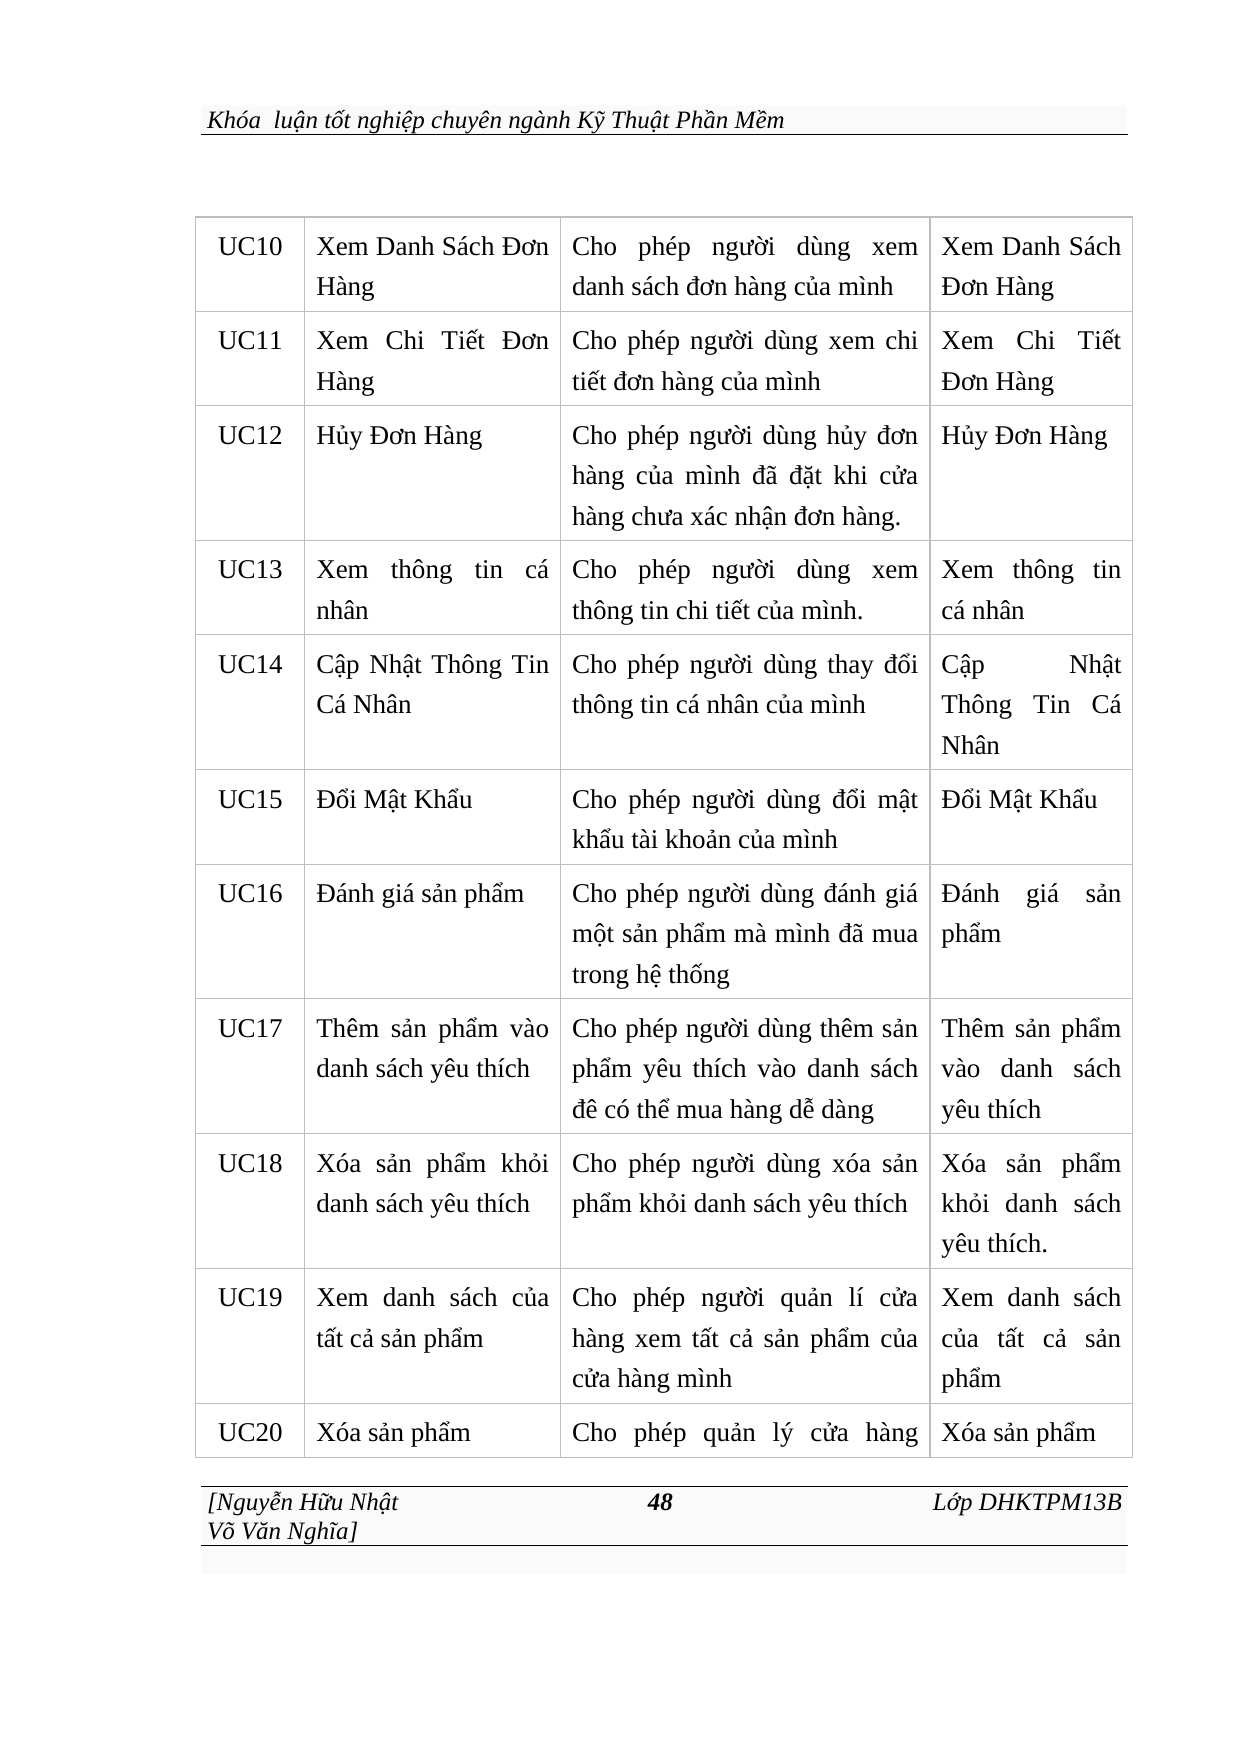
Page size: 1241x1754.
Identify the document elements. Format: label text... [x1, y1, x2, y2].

table_cell Xem thông tin cá nhân [305, 541, 560, 634]
table_cell Xem Chi Tiết Đơn Hàng [931, 312, 1132, 405]
table_cell Xem thông tin cá nhân [931, 541, 1132, 634]
table_cell Cho phép người dùng thêm sản phẩm yêu thích vào danh sách đê có thể mua hàng dễ dàng [561, 999, 929, 1133]
table_cell UC12 [196, 406, 304, 540]
table_cell Xóa sản phẩm khỏi danh sách yêu thích. [931, 1134, 1132, 1268]
table_cell Xem danh sách của tất cả sản phẩm [305, 1269, 560, 1403]
table_cell Xem danh sách của tất cả sản phẩm [931, 1269, 1132, 1403]
table_cell Thêm sản phẩm vào danh sách yêu thích [305, 999, 560, 1133]
table_cell UC14 [196, 635, 304, 769]
table_cell Cho phép người dùng xóa sản phẩm khỏi danh sách yêu thích [561, 1134, 929, 1268]
table_cell Thêm sản phẩm vào danh sách yêu thích [931, 999, 1132, 1133]
table_cell Cập Nhật Thông Tin Cá Nhân [305, 635, 560, 769]
table_cell UC11 [196, 312, 304, 405]
table_cell Xem Danh Sách Đơn Hàng [305, 218, 560, 311]
table_cell Xem Chi Tiết Đơn Hàng [305, 312, 560, 405]
table_cell UC19 [196, 1269, 304, 1403]
table_cell UC10 [196, 218, 304, 311]
table_cell Đổi Mật Khẩu [305, 770, 560, 863]
table_cell Xóa sản phẩm khỏi danh sách yêu thích [305, 1134, 560, 1268]
table_cell UC13 [196, 541, 304, 634]
table_cell Xem Danh Sách Đơn Hàng [931, 218, 1132, 311]
table_cell Cho phép người dùng xem danh sách đơn hàng của mình [561, 218, 929, 311]
table_cell Hủy Đơn Hàng [931, 406, 1132, 540]
table_cell UC17 [196, 999, 304, 1133]
table_cell Đánh giá sản phẩm [931, 865, 1132, 998]
table_cell Xóa sản phẩm [305, 1404, 560, 1457]
table_cell Cho phép người dùng hủy đơn hàng của mình đã đặt khi cửa hàng chưa xác nhận đơn hàng. [561, 406, 929, 540]
table_cell Cho phép người dùng thay đổi thông tin cá nhân của mình [561, 635, 929, 769]
table_cell UC20 [196, 1404, 304, 1457]
table_cell Đánh giá sản phẩm [305, 865, 560, 998]
table_cell Đổi Mật Khẩu [931, 770, 1132, 863]
table_cell UC15 [196, 770, 304, 863]
table_cell UC18 [196, 1134, 304, 1268]
table_cell Cho phép người dùng xem thông tin chi tiết của mình. [561, 541, 929, 634]
table_cell Cho phép người dùng xem chi tiết đơn hàng của mình [561, 312, 929, 405]
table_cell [561, 1404, 929, 1457]
table_cell UC16 [196, 865, 304, 998]
table_cell Cho phép người dùng đổi mật khẩu tài khoản của mình [561, 770, 929, 863]
table_cell Xóa sản phẩm [931, 1404, 1132, 1457]
table_cell Hủy Đơn Hàng [305, 406, 560, 540]
table_cell Cho phép người quản lí cửa hàng xem tất cả sản phẩm của cửa hàng mình [561, 1269, 929, 1403]
table_cell Cho phép người dùng đánh giá một sản phẩm mà mình đã mua trong hệ thống [561, 865, 929, 998]
table_cell Cập Nhật Thông Tin Cá Nhân [931, 635, 1132, 769]
